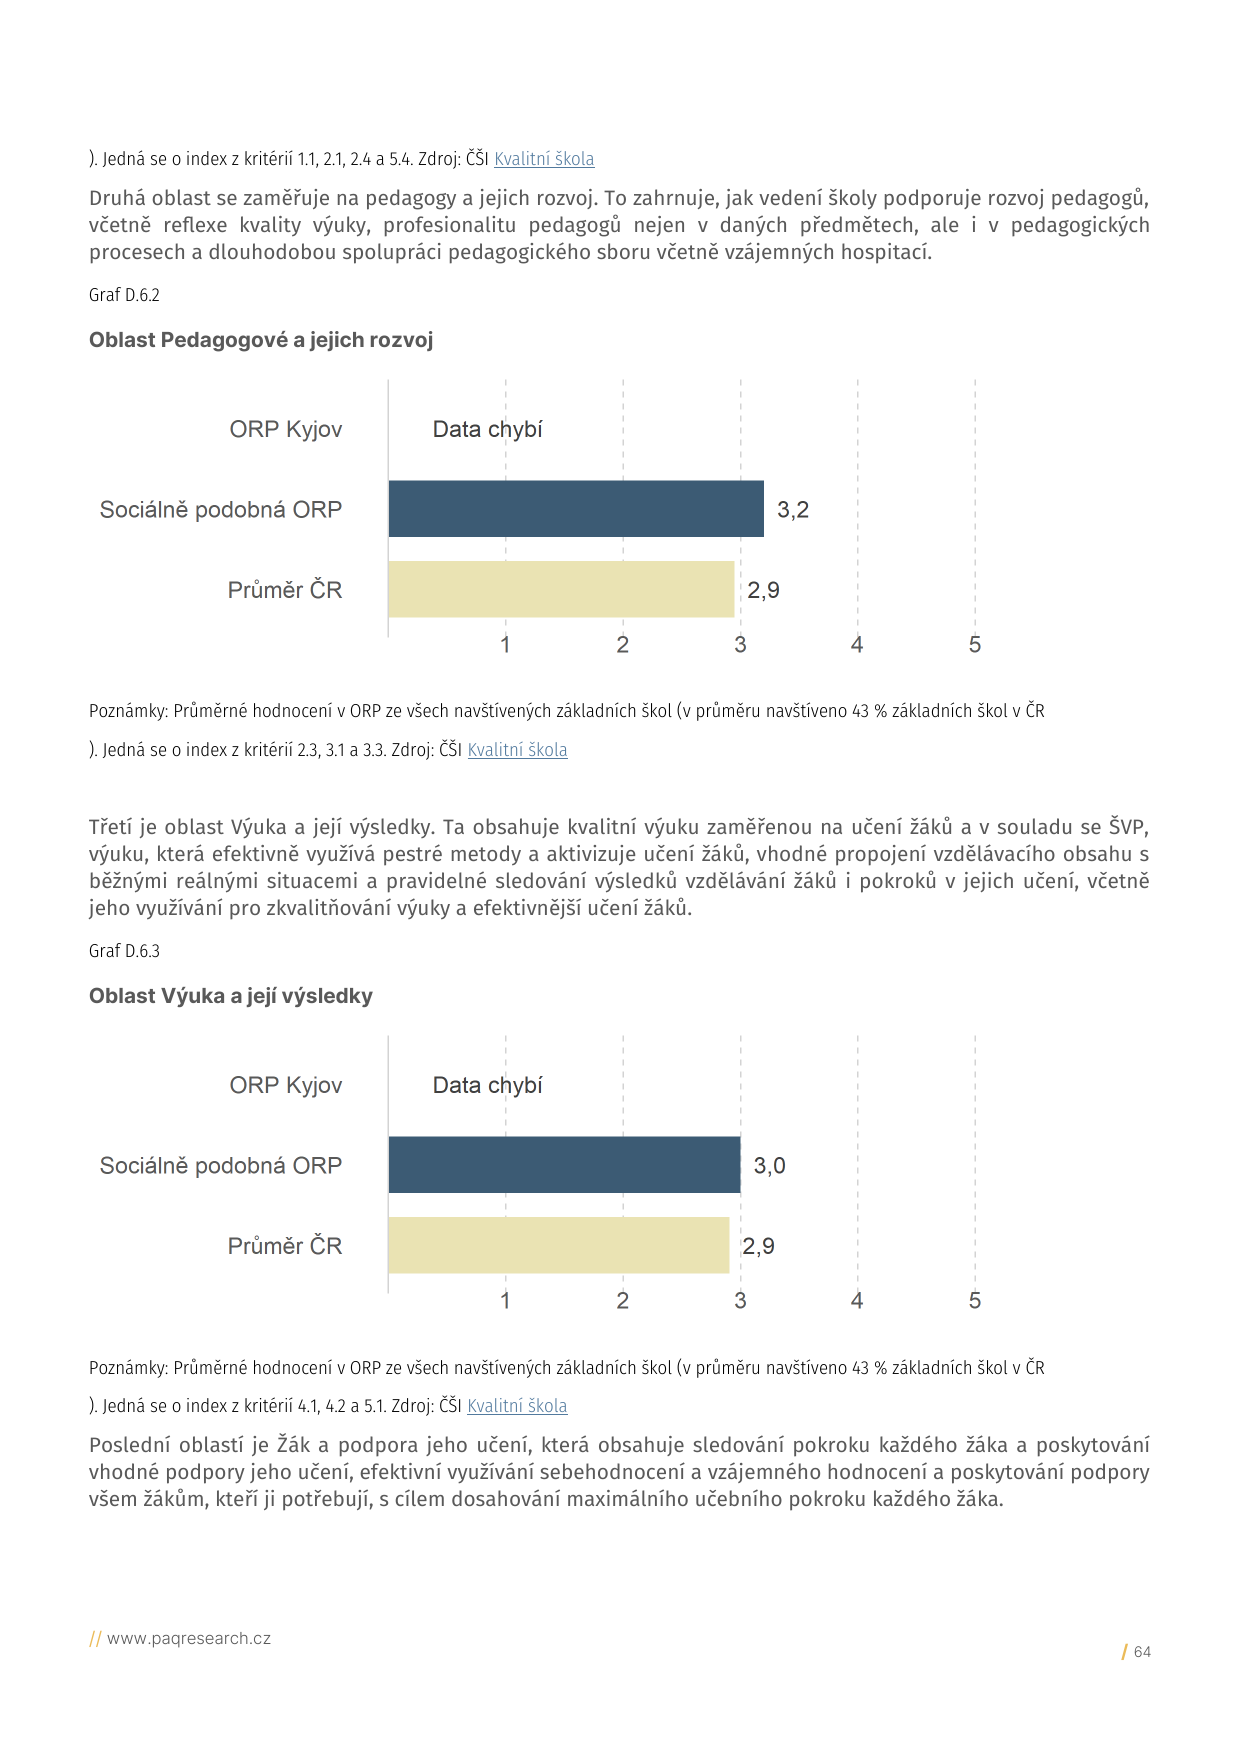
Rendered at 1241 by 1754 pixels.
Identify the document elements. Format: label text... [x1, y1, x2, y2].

text Poznámky: Průměrné hodnocení v ORP ze všech navštívených základních škol (v průměru navštíveno 43 % základních škol v ČR [89, 700, 1152, 723]
text Poznámky: Průměrné hodnocení v ORP ze všech navštívených základních škol (v průměru navštíveno 43 % základních škol v ČR [89, 1357, 1152, 1379]
text ). Jedná se o index z kritérií 1.1, 2.1, 2.4 a 5.4. Zdroj: ČŠI Kvalitní škola [89, 148, 1152, 170]
text ). Jedná se o index z kritérií 4.1, 4.2 a 5.1. Zdroj: ČŠI Kvalitní škola [89, 1395, 1152, 1417]
text Třetí je oblast Výuka a její výsledky. Ta obsahuje kvalitní výuku zaměřenou na učení žáků a v souladu se ŠVP, výuku, která efektivně využívá pestré metody a aktivizuje učení žáků, vhodné propojení vzdělávacího obsahu s běžnými reálnými situacemi a pravidelné sledování výsledků vzdělávání žáků i pokroků v jejich učení, včetně jeho využívání pro zkvalitňování výuky a efektivnější učení žáků. [89, 815, 1152, 921]
text Oblast Pedagogové a jejich rozvoj [89, 322, 1152, 352]
text Druhá oblast se zaměřuje na pedagogy a jejich rozvoj. To zahrnuje, jak vedení školy podporuje rozvoj pedagogů, včetně reflexe kvality výuky, profesionalitu pedagogů nejen v daných předmětech, ale i v pedagogických procesech a dlouhodobou spolupráci pedagogického sboru včetně vzájemných hospitací. [89, 186, 1152, 265]
text Graf D.6.2 [89, 284, 1152, 306]
text Poslední oblastí je Žák a podpora jeho učení, která obsahuje sledování pokroku každého žáka a poskytování vhodné podpory jeho učení, efektivní využívání sebehodnocení a vzájemného hodnocení a poskytování podpory všem žákům, kteří ji potřebují, s cílem dosahování maximálního učebního pokroku každého žáka. [89, 1433, 1152, 1512]
picture [88, 1008, 1139, 1340]
picture [88, 352, 1139, 684]
text Oblast Výuka a její výsledky [89, 978, 1152, 1008]
text ). Jedná se o index z kritérií 2.3, 3.1 a 3.3. Zdroj: ČŠI Kvalitní škola [89, 739, 1152, 761]
text Graf D.6.3 [89, 940, 1152, 962]
